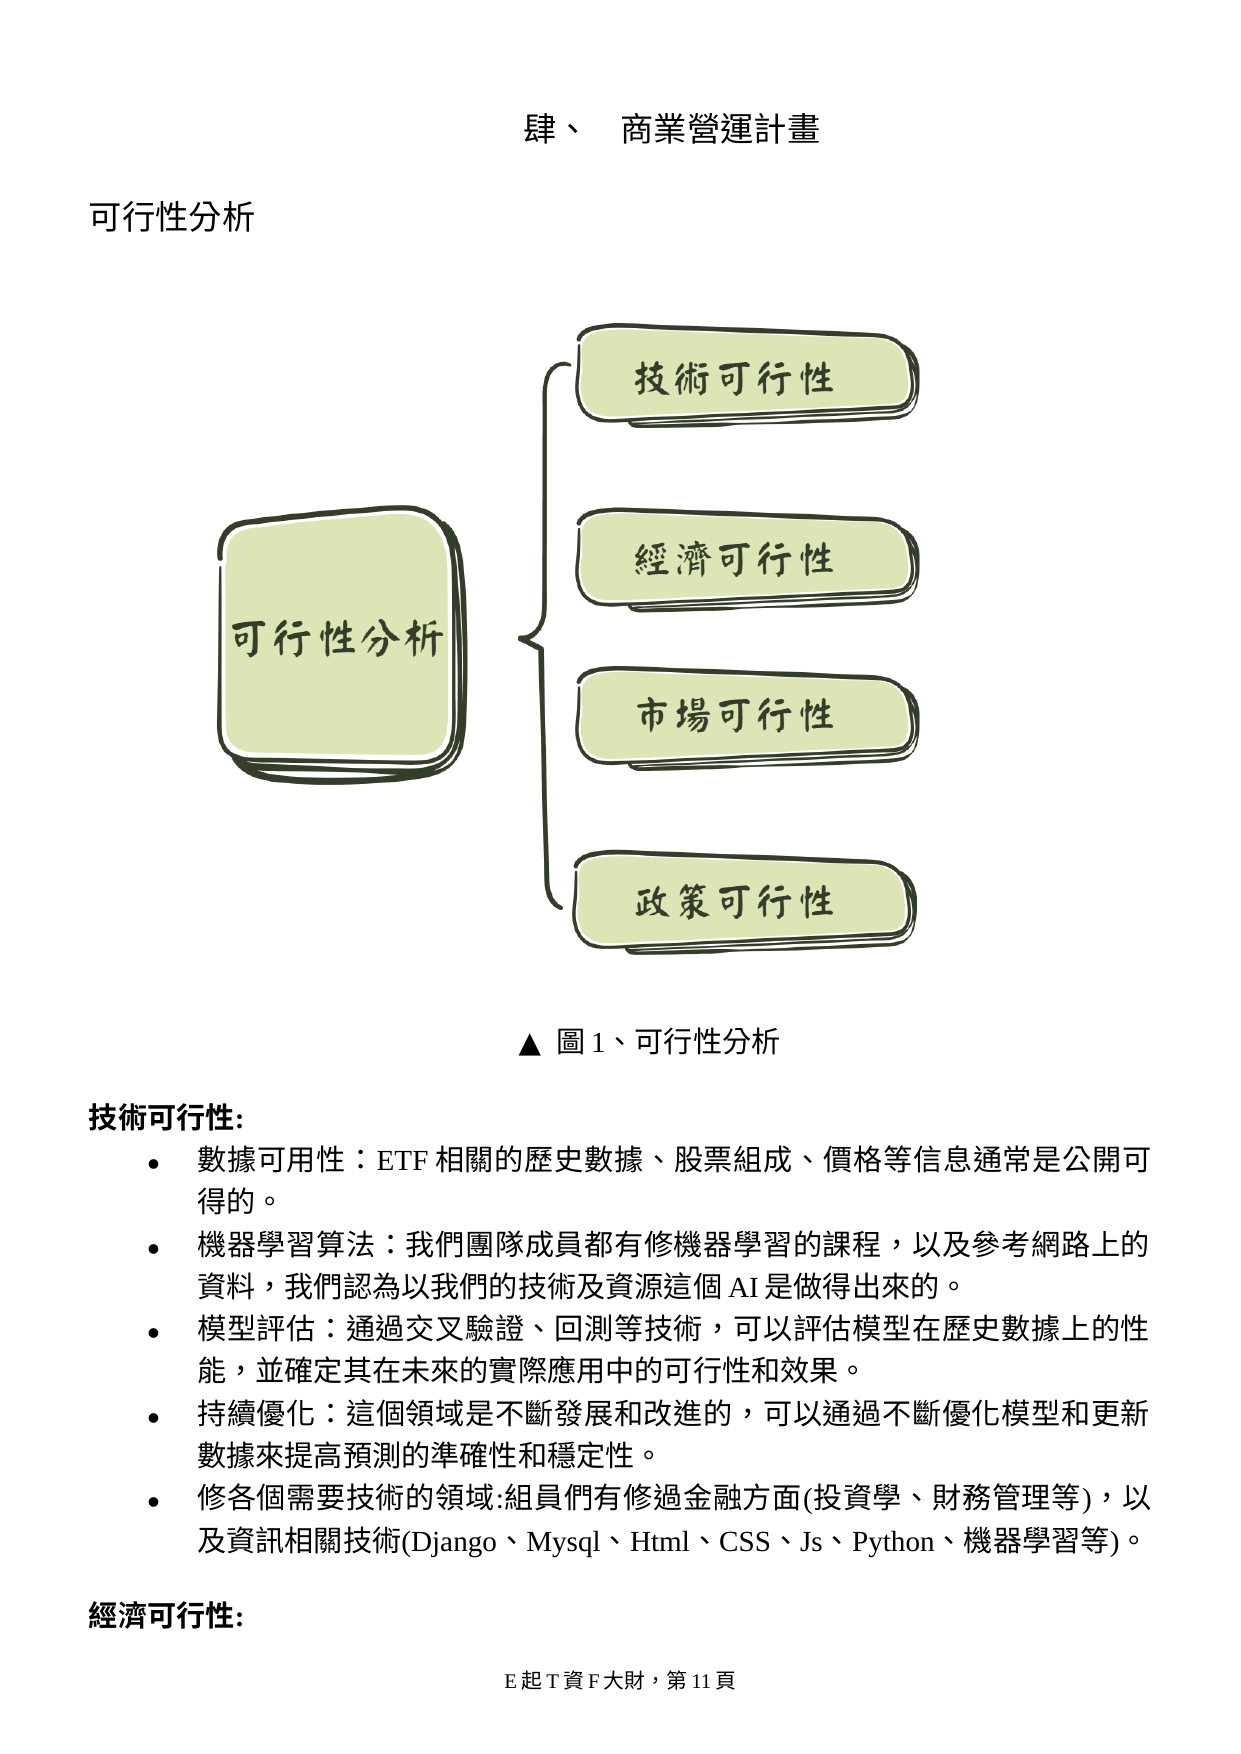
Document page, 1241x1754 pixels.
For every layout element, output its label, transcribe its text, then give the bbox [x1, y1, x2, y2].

picture [147, 278, 1019, 985]
list 機器學習算法：我們團隊成員都有修機器學習的課程，以及參考網路上的資料，我們認為以我們的技術及資源這個AI是做得出來的。 [147, 1221, 1152, 1306]
list 修各個需要技術的領域:組員們有修過金融方面(投資學、財務管理等)，以及資訊相關技術(Django、Mysql、Html、CSS、Js、Python、機器學習等)。 [147, 1475, 1152, 1559]
list 模型評估：通過交叉驗證、回測等技術，可以評估模型在歷史數據上的性能，並確定其在未來的實際應用中的可行性和效果。 [147, 1306, 1152, 1390]
list 持續優化：這個領域是不斷發展和改進的，可以通過不斷優化模型和更新數據來提高預測的準確性和穩定性。 [147, 1390, 1152, 1475]
list 數據可用性：ETF相關的歷史數據、股票組成、價格等信息通常是公開可得的。 [147, 1137, 1152, 1221]
subtitle 商業營運計畫 [191, 103, 1152, 151]
text 技術可行性: [89, 1094, 1152, 1137]
list 圖1、可行性分析 [147, 1018, 1152, 1061]
subtitle 可行性分析 [89, 191, 1152, 239]
text 經濟可行性: [89, 1593, 1152, 1635]
